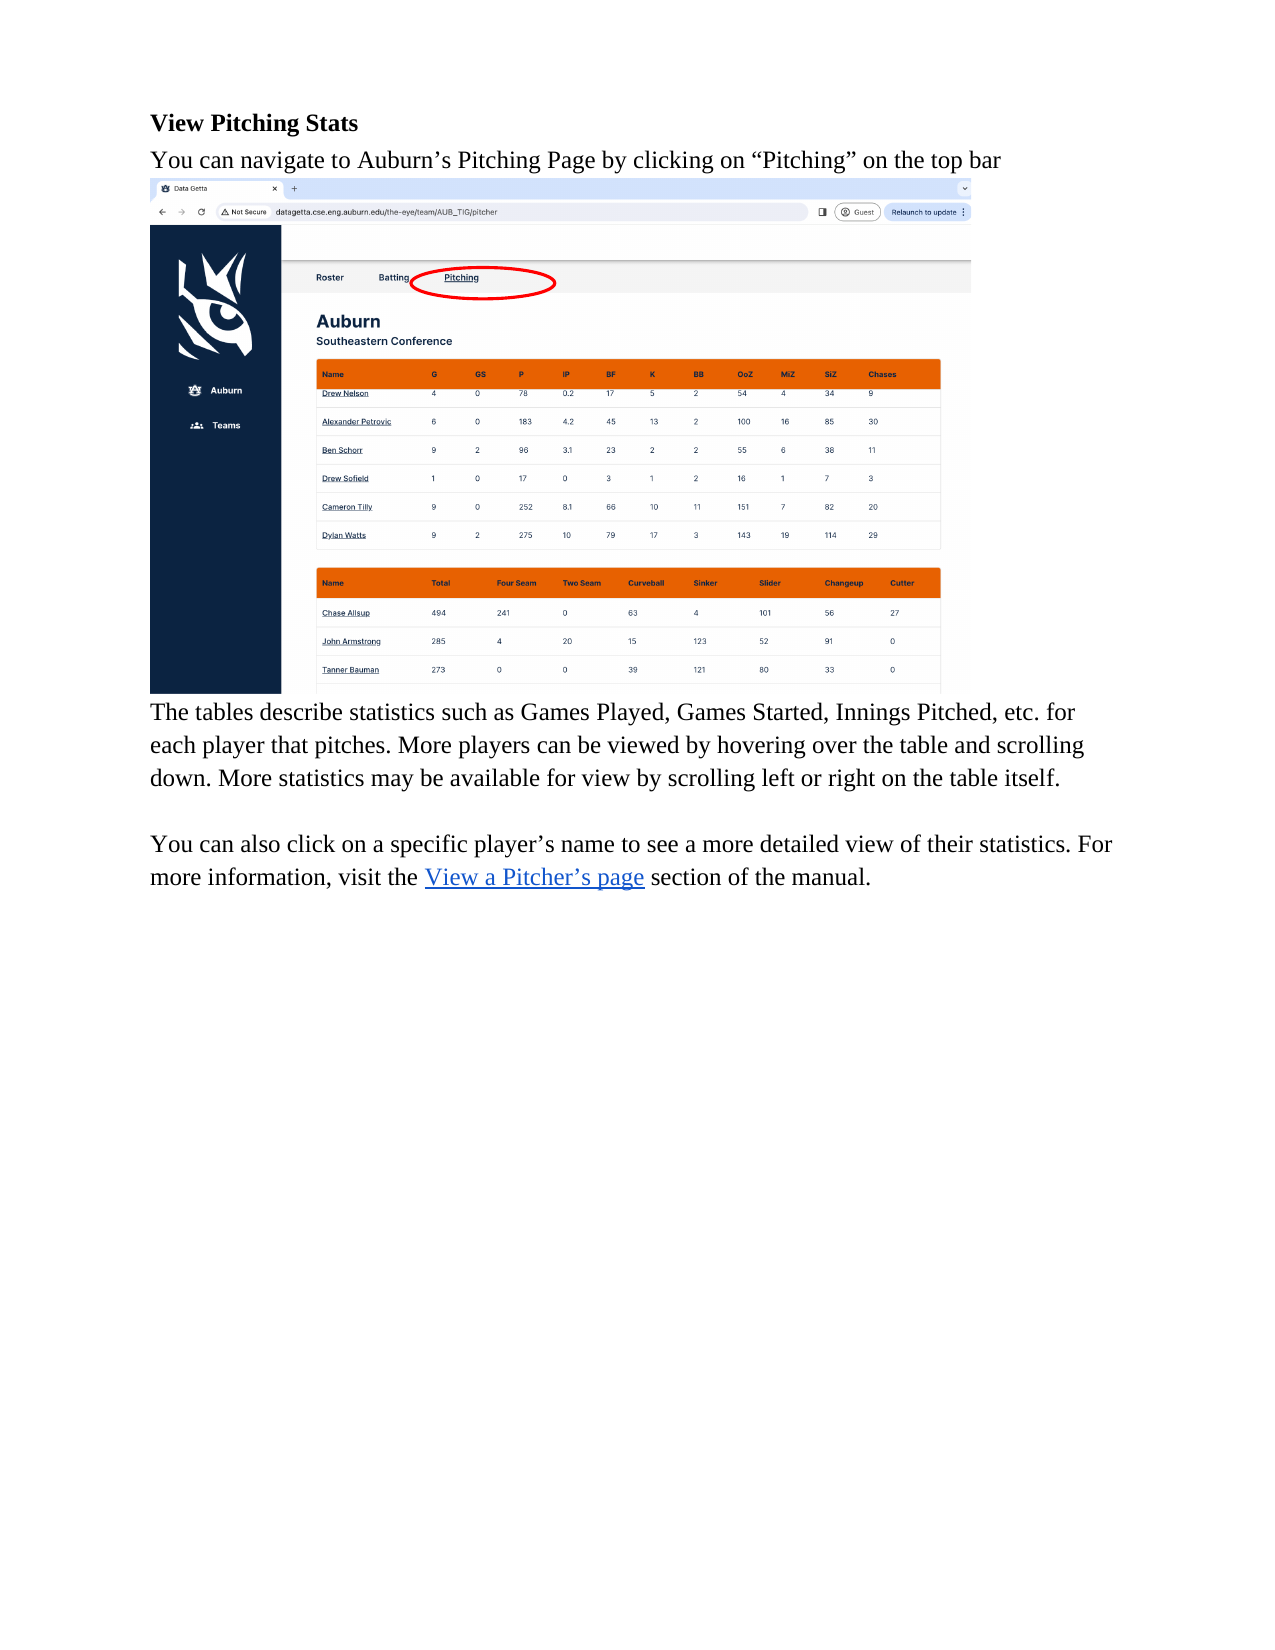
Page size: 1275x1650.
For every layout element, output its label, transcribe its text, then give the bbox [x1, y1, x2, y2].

subtitle View Pitching Stats [150, 108, 1125, 137]
text The tables describe statistics such as Games Played, Games Started, Innings Pitched, etc. for each player that pitches. More players can be viewed by hovering over the table and scrolling down. More statistics may be available for view by scrolling left or right on the table itself. [150, 697, 1125, 792]
picture [150, 178, 972, 694]
text You can also click on a specific player’s name to see a more detailed view of their statistics. For more information, visit the View a Pitcher’s page section of the manual. [150, 829, 1125, 891]
text You can navigate to Auburn’s Pitching Page by clicking on “Pitching” on the top bar [150, 145, 1125, 174]
